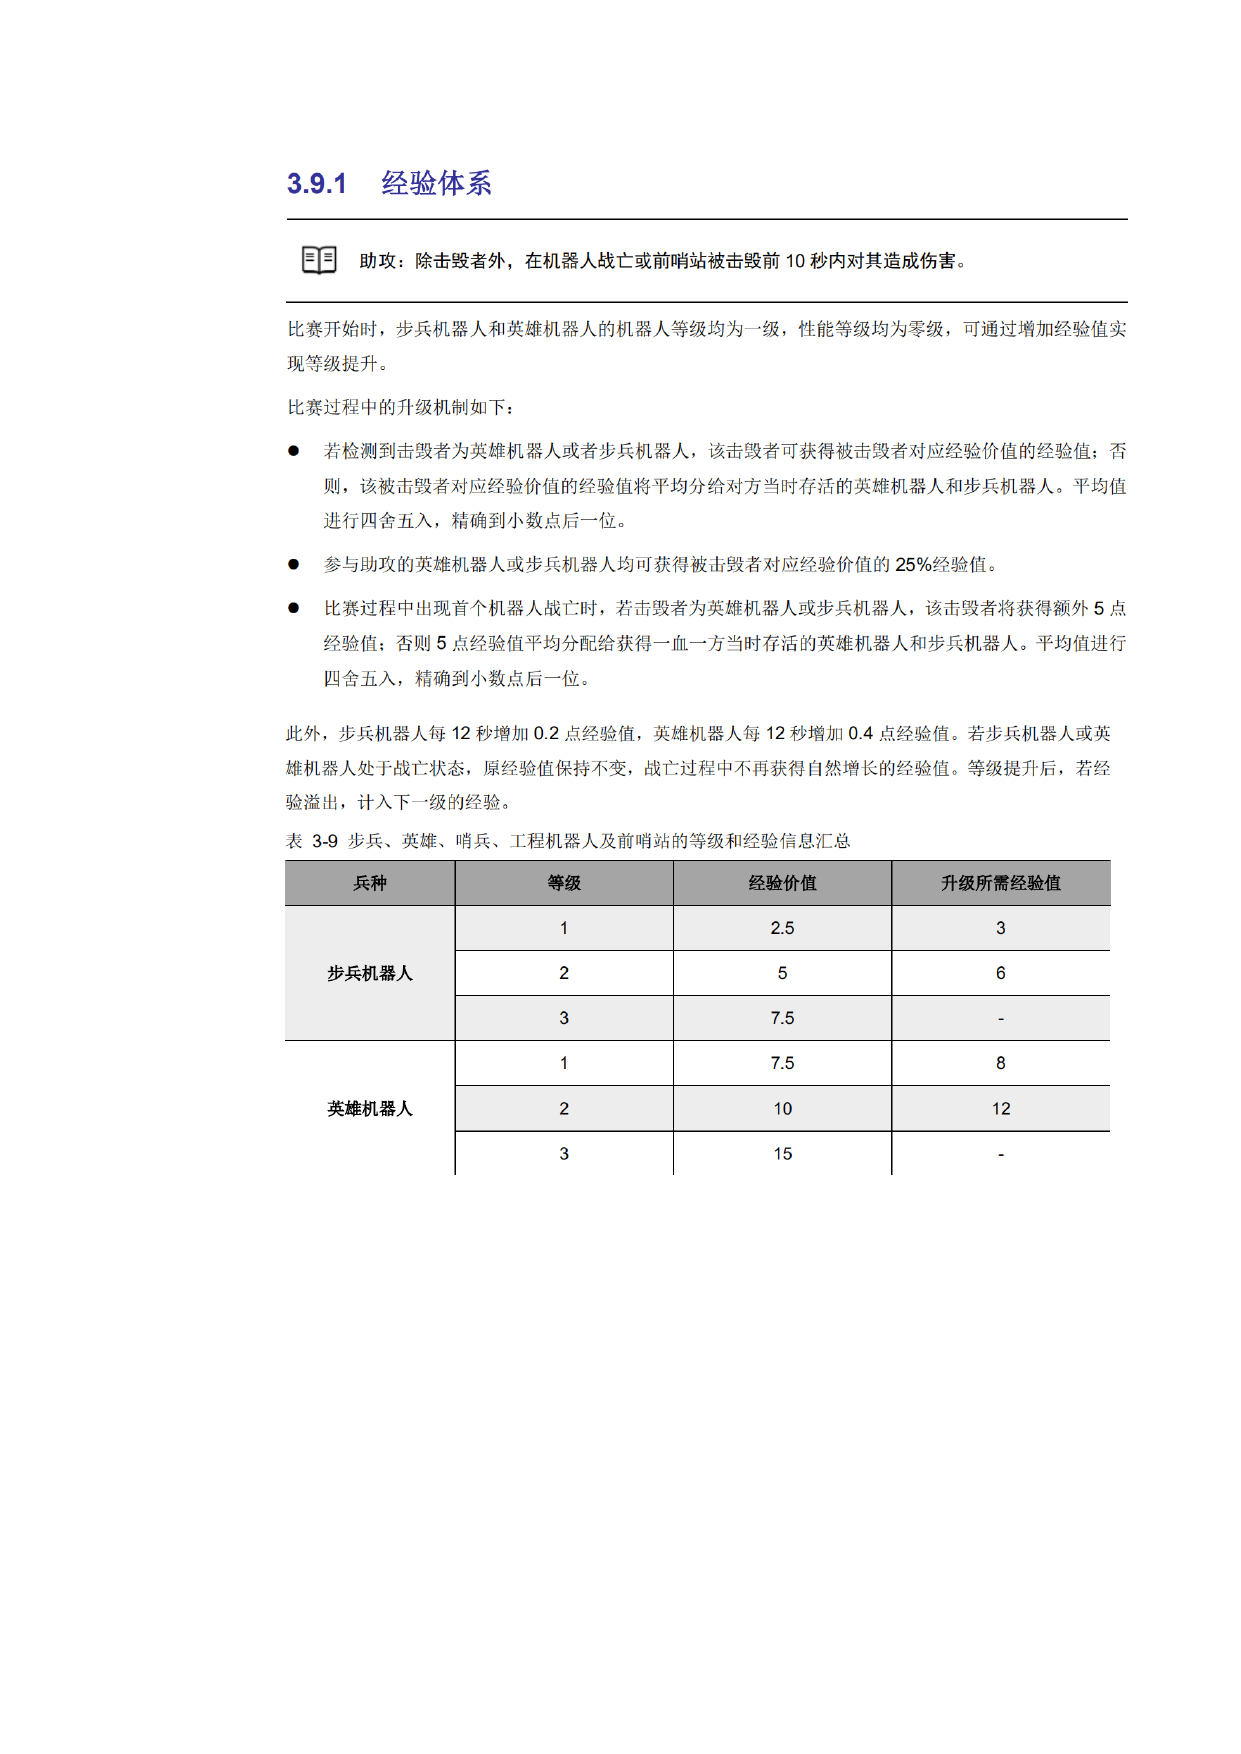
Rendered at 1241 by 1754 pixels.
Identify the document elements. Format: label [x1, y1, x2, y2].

picture [275, 162, 1140, 698]
picture [275, 714, 1139, 1175]
